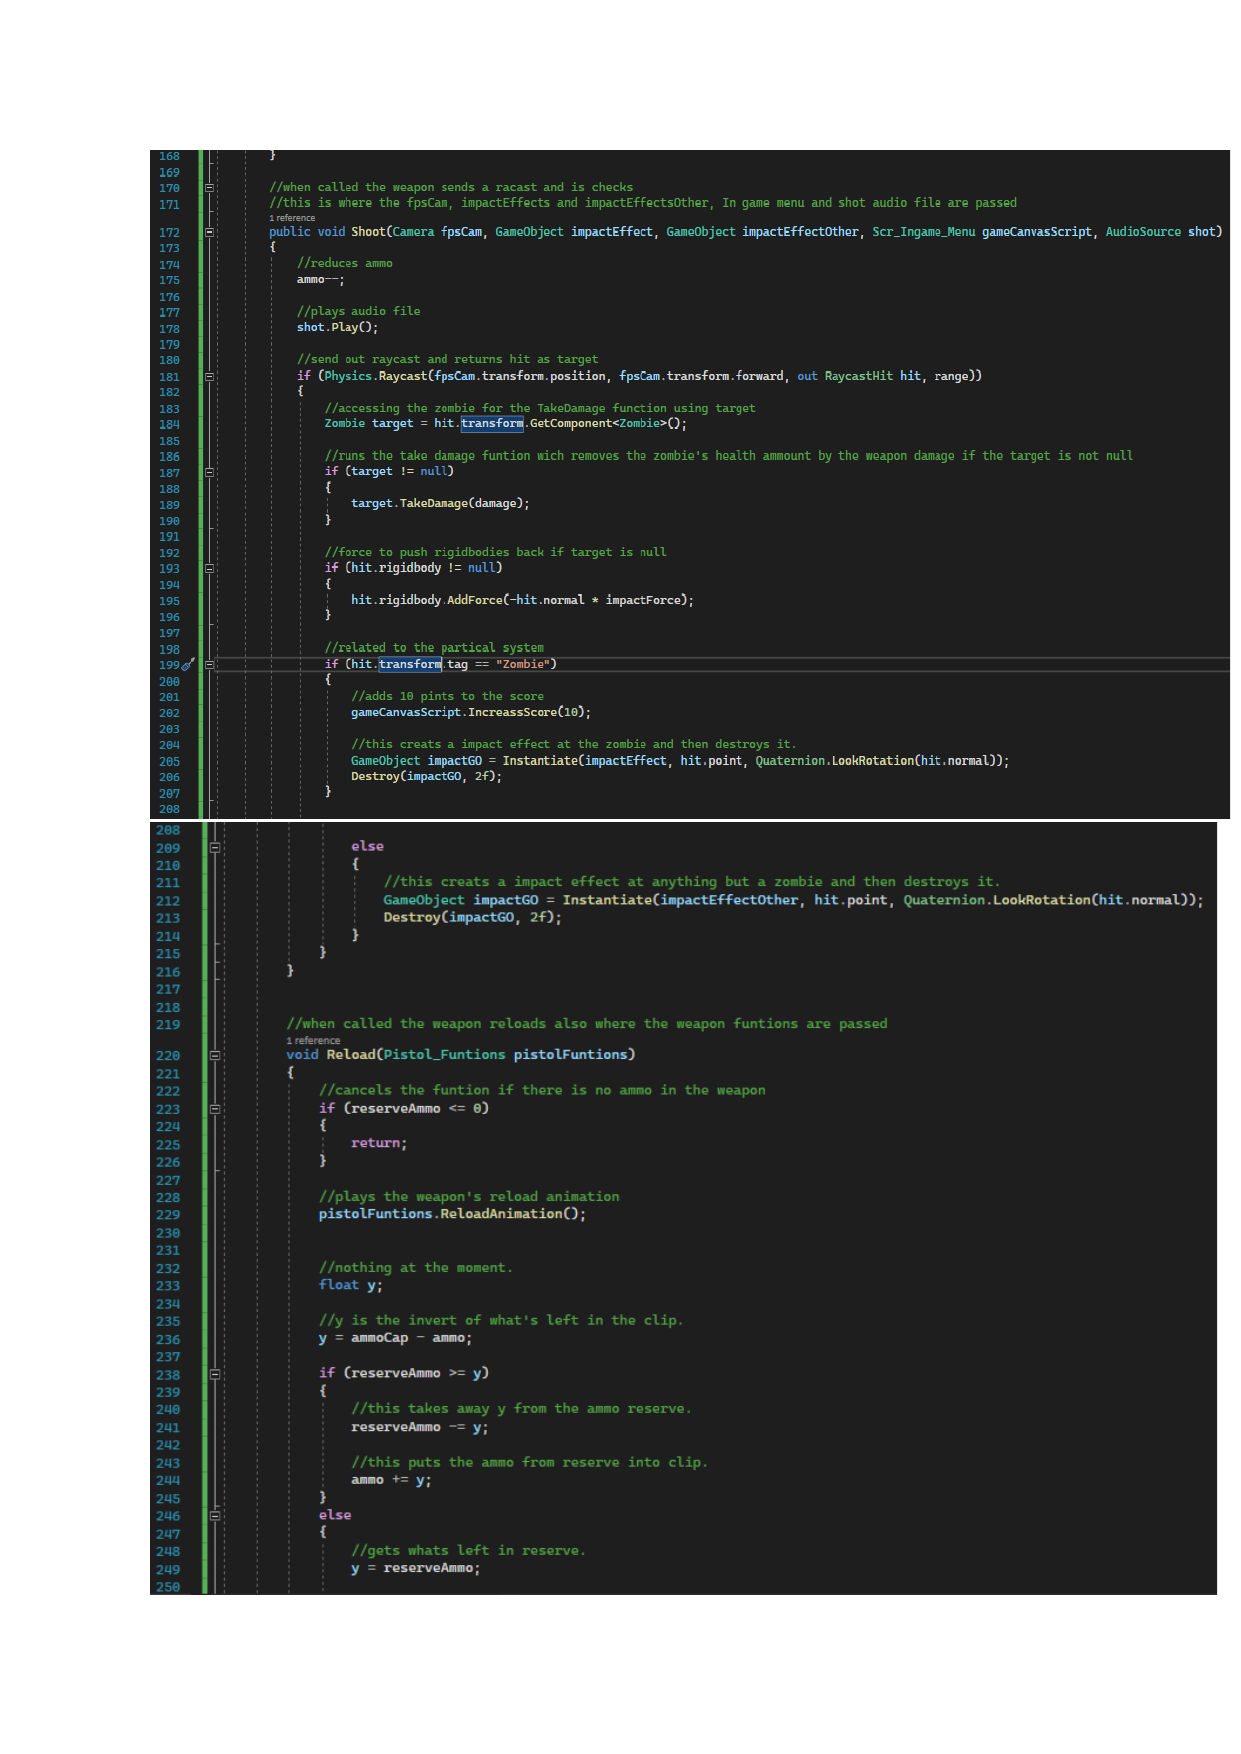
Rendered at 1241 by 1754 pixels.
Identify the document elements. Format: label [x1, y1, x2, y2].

picture [150, 150, 1231, 819]
picture [150, 822, 1218, 1595]
